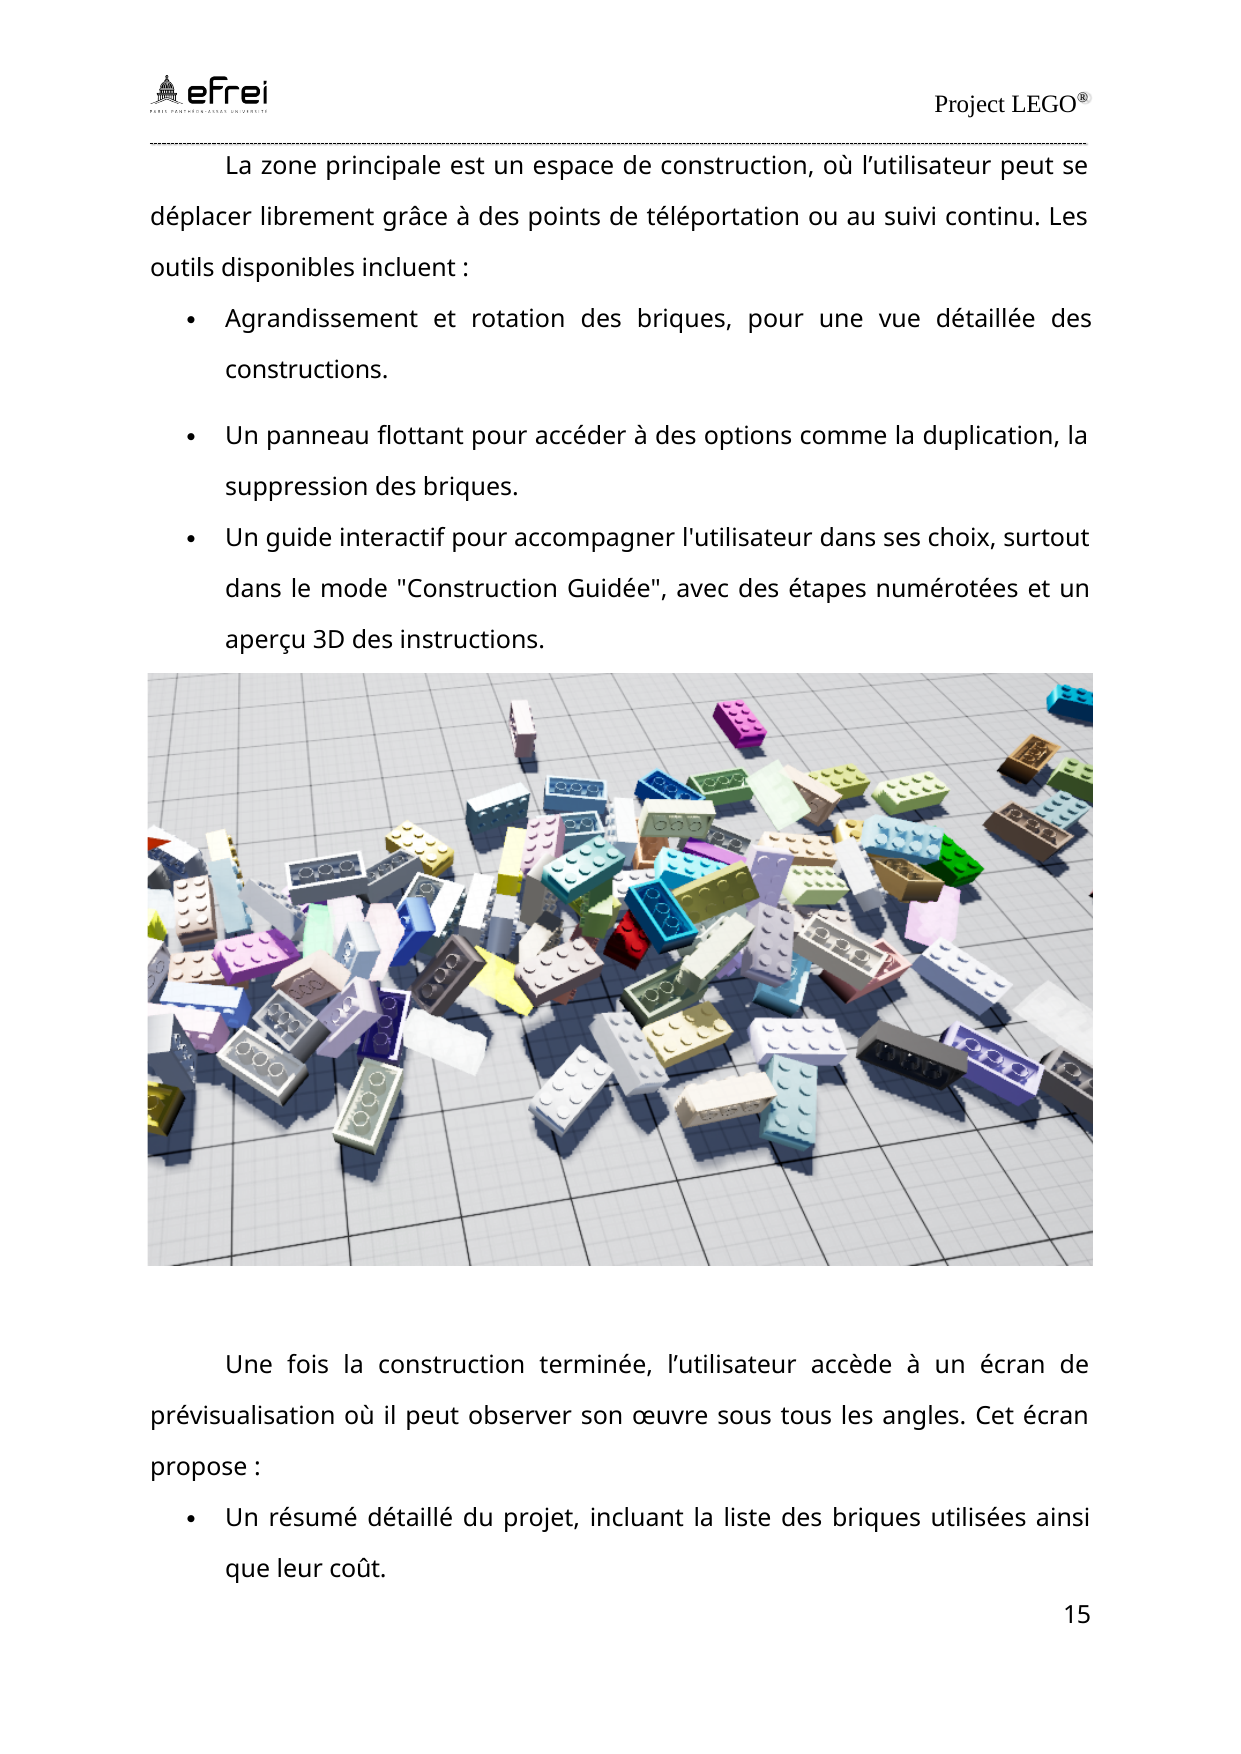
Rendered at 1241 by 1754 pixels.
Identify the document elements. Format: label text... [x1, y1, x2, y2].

list Un panneau flottant pour accéder à des options comme la duplication, la suppression des briques. [187, 418, 1090, 503]
picture [1066, 81, 1112, 119]
picture [1066, 97, 1072, 111]
list Agrandissement et rotation des briques, pour une vue détaillée des constructions. [187, 301, 1093, 386]
picture [147, 673, 1093, 1266]
text La zone principale est un espace de construction, où l’utilisateur peut se déplacer librement grâce à des points de téléportation ou au suivi continu. Les outils disponibles incluent : [150, 148, 1090, 284]
list Un guide interactif pour accompagner l'utilisateur dans ses choix, surtout dans le mode "Construction Guidée", avec des étapes numérotées et un aperçu 3D des instructions. [187, 520, 1090, 656]
text Une fois la construction terminée, l’utilisateur accède à un écran de prévisualisation où il peut observer son œuvre sous tous les angles. Cet écran propose : [150, 1347, 1090, 1483]
picture [150, 75, 267, 113]
picture [149, 141, 1089, 147]
list Un résumé détaillé du projet, incluant la liste des briques utilisées ainsi que leur coût. [187, 1500, 1091, 1585]
